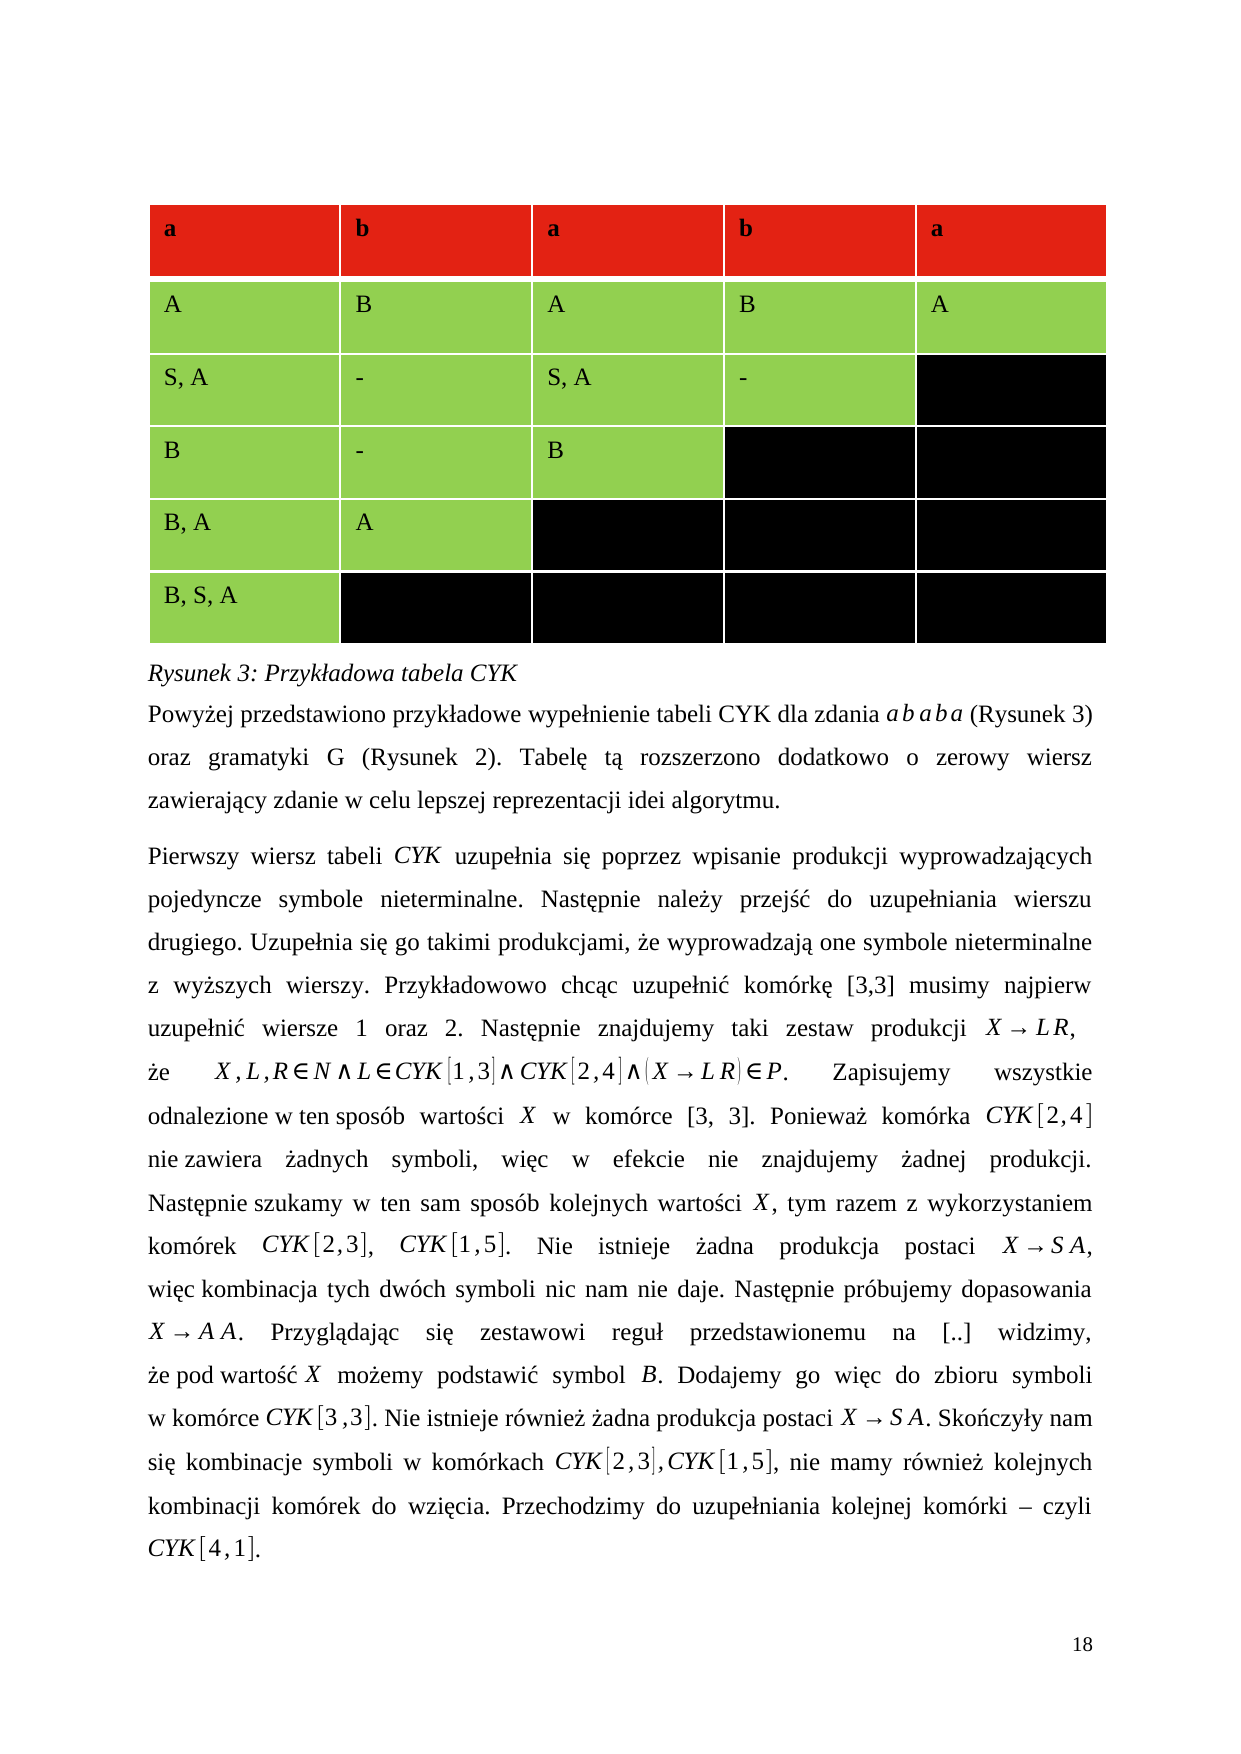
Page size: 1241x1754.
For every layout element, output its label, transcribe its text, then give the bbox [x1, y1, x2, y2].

table_cell [533, 573, 723, 643]
table_cell S, A [533, 355, 723, 425]
table_header b [725, 205, 915, 276]
table_cell - [341, 355, 531, 425]
table_cell A [917, 282, 1106, 353]
text Powyżej przedstawiono przykładowe wypełnienie tabeli CYK dla zdania (Rysunek 3) oraz gramatyki G (Rysunek 2). Tabelę tą rozszerzono dodatkowo o zerowy wiersz zawierający zdanie w celu lepszej reprezentacji idei algorytmu. [148, 699, 1093, 814]
table_cell B, S, A [150, 573, 339, 643]
table_cell - [341, 427, 531, 498]
table_cell [725, 573, 915, 643]
table_header a [150, 205, 339, 276]
table_cell [917, 427, 1106, 498]
table_cell B [533, 427, 723, 498]
text Pierwszy wiersz tabeli uzupełnia się poprzez wpisanie produkcji wyprowadzających pojedyncze symbole nieterminalne. Następnie należy przejść do uzupełniania wierszu drugiego. Uzupełnia się go takimi produkcjami, że wyprowadzają one symbole nieterminalne z wyższych wierszy. Przykładowowo chcąc uzupełnić komórkę [3,3] musimy najpierw uzupełnić wiersze 1 oraz 2. Następnie znajdujemy taki zestaw produkcji , że . Zapisujemy wszystkie odnalezione w ten sposób wartości w komórce [3, 3]. Ponieważ komórka nie zawiera żadnych symboli, więc w efekcie nie znajdujemy żadnej produkcji. Następnie szukamy w ten sam sposób kolejnych wartości , tym razem z wykorzystaniem komórek , . Nie istnieje żadna produkcja postaci , więc kombinacja tych dwóch symboli nic nam nie daje. Następnie próbujemy dopasowania . Przyglądając się zestawowi reguł przedstawionemu na [..] widzimy, że pod wartość możemy podstawić symbol . Dodajemy go więc do zbioru symboli w komórce . Nie istnieje również żadna produkcja postaci . Skończyły nam się kombinacje symboli w komórkach , nie mamy również kolejnych kombinacji komórek do wzięcia. Przechodzimy do uzupełniania kolejnej komórki – czyli . [148, 841, 1093, 1563]
table_cell [917, 573, 1106, 643]
text Rysunek 3: Przykładowa tabela CYK [148, 658, 1093, 686]
table_cell [725, 500, 915, 570]
table_cell B [725, 282, 915, 353]
table_cell S, A [150, 355, 339, 425]
table_header a [533, 205, 723, 276]
table_cell [917, 355, 1106, 425]
table_cell [725, 427, 915, 498]
table_cell B [150, 427, 339, 498]
table_cell [341, 573, 531, 643]
table_cell B [341, 282, 531, 353]
table_header b [341, 205, 531, 276]
table_cell B, A [150, 500, 339, 570]
table_cell [917, 500, 1106, 570]
table_cell A [533, 282, 723, 353]
table_cell - [725, 355, 915, 425]
table_header a [917, 205, 1106, 276]
table_cell A [341, 500, 531, 570]
table_cell A [150, 282, 339, 353]
table_cell [533, 500, 723, 570]
